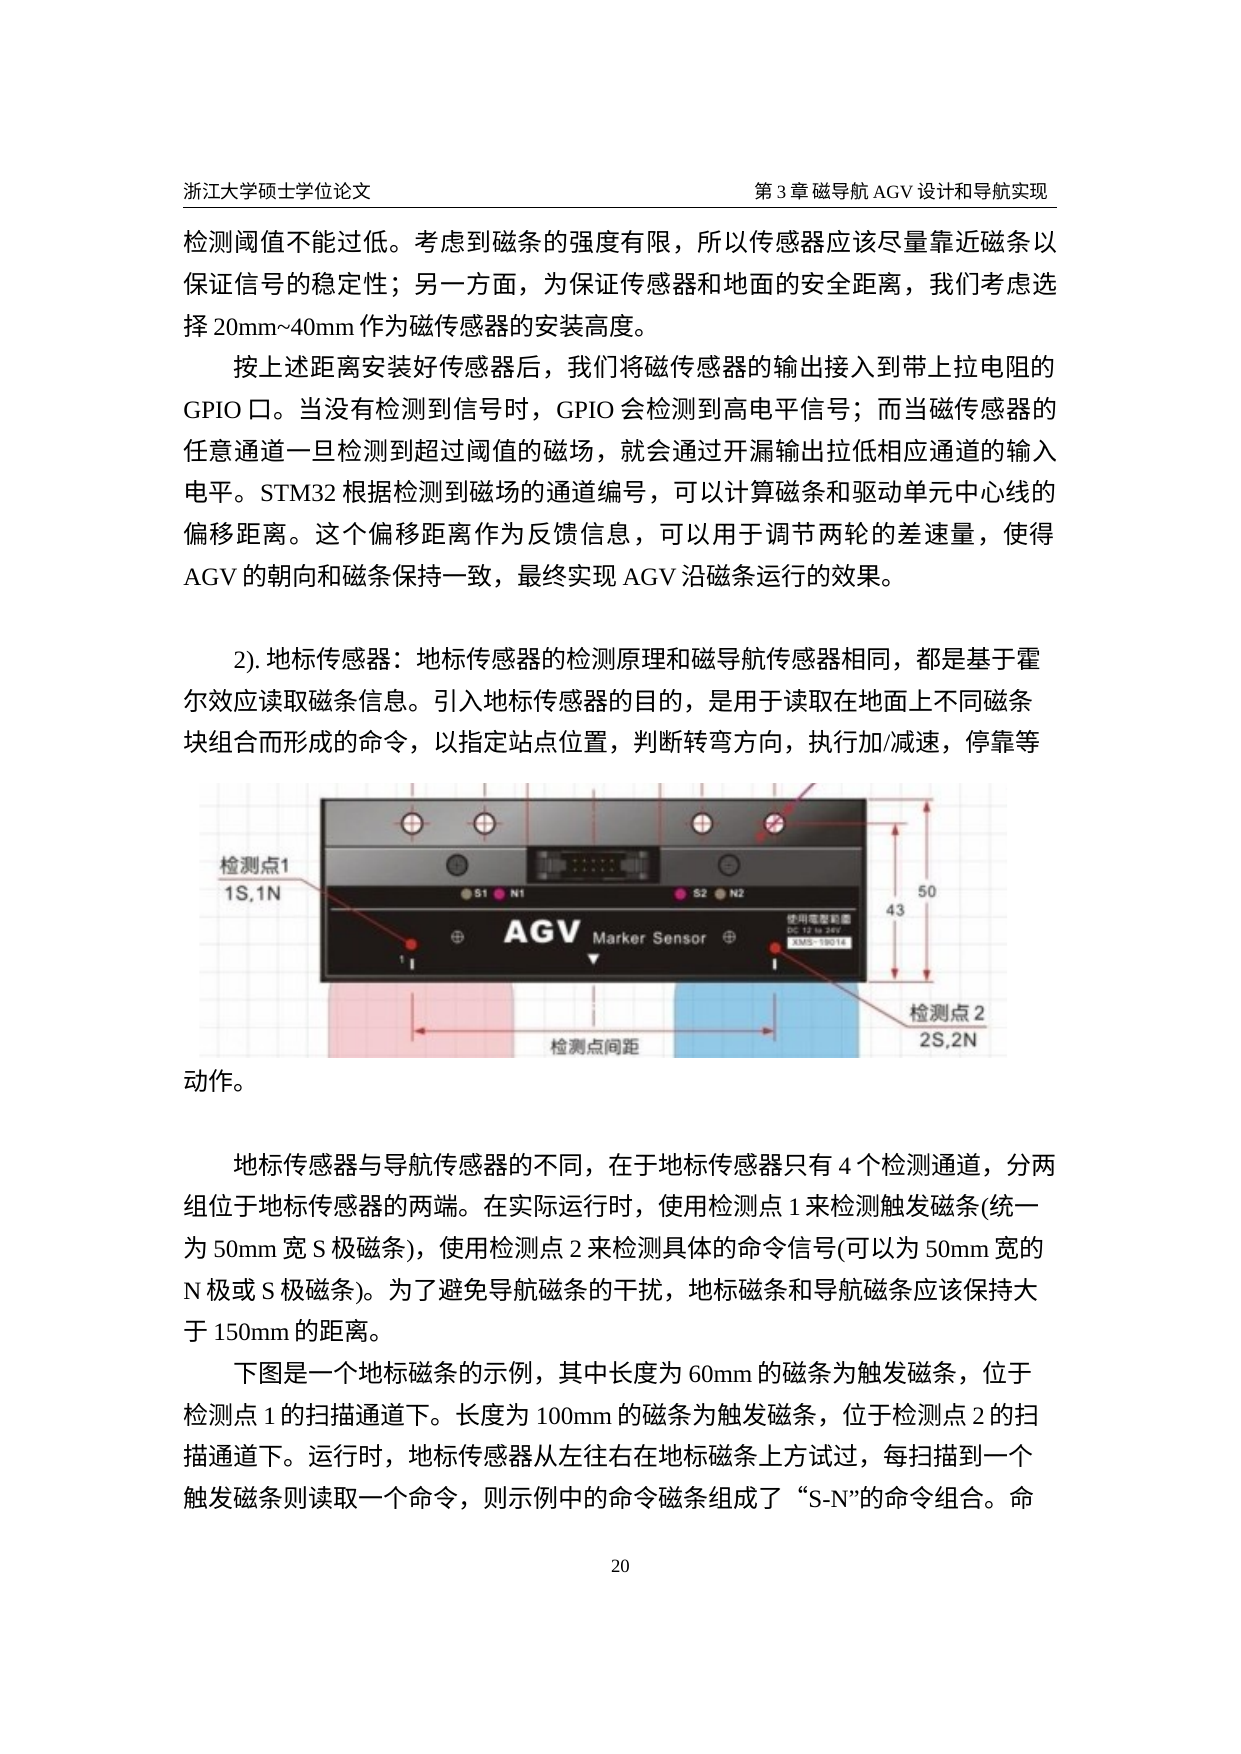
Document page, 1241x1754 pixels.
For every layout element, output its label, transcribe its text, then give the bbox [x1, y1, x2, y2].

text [183, 218, 1057, 343]
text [183, 1349, 1057, 1516]
text 地标传感器与导航传感器的不同，在于地标传感器只有4个检测通道，分两组位于地标传感器的两端。在实际运行时，使用检测点1来检测触发磁条(统一为50mm宽S极磁条)，使用检测点2来检测具体的命令信号(可以为50mm宽的N极或S极磁条)。为了避免导航磁条的干扰，地标磁条和导航磁条应该保持大于150mm的距离。 [183, 1141, 1057, 1349]
picture [199, 783, 1008, 1058]
text 按上述距离安装好传感器后，我们将磁传感器的输出接入到带上拉电阻的GPIO口。当没有检测到信号时，GPIO会检测到高电平信号；而当磁传感器的任意通道一旦检测到超过阈值的磁场，就会通过开漏输出拉低相应通道的输入电平。STM32根据检测到磁场的通道编号，可以计算磁条和驱动单元中心线的偏移距离。这个偏移距离作为反馈信息，可以用于调节两轮的差速量，使得AGV的朝向和磁条保持一致，最终实现AGV沿磁条运行的效果。 [183, 343, 1057, 593]
